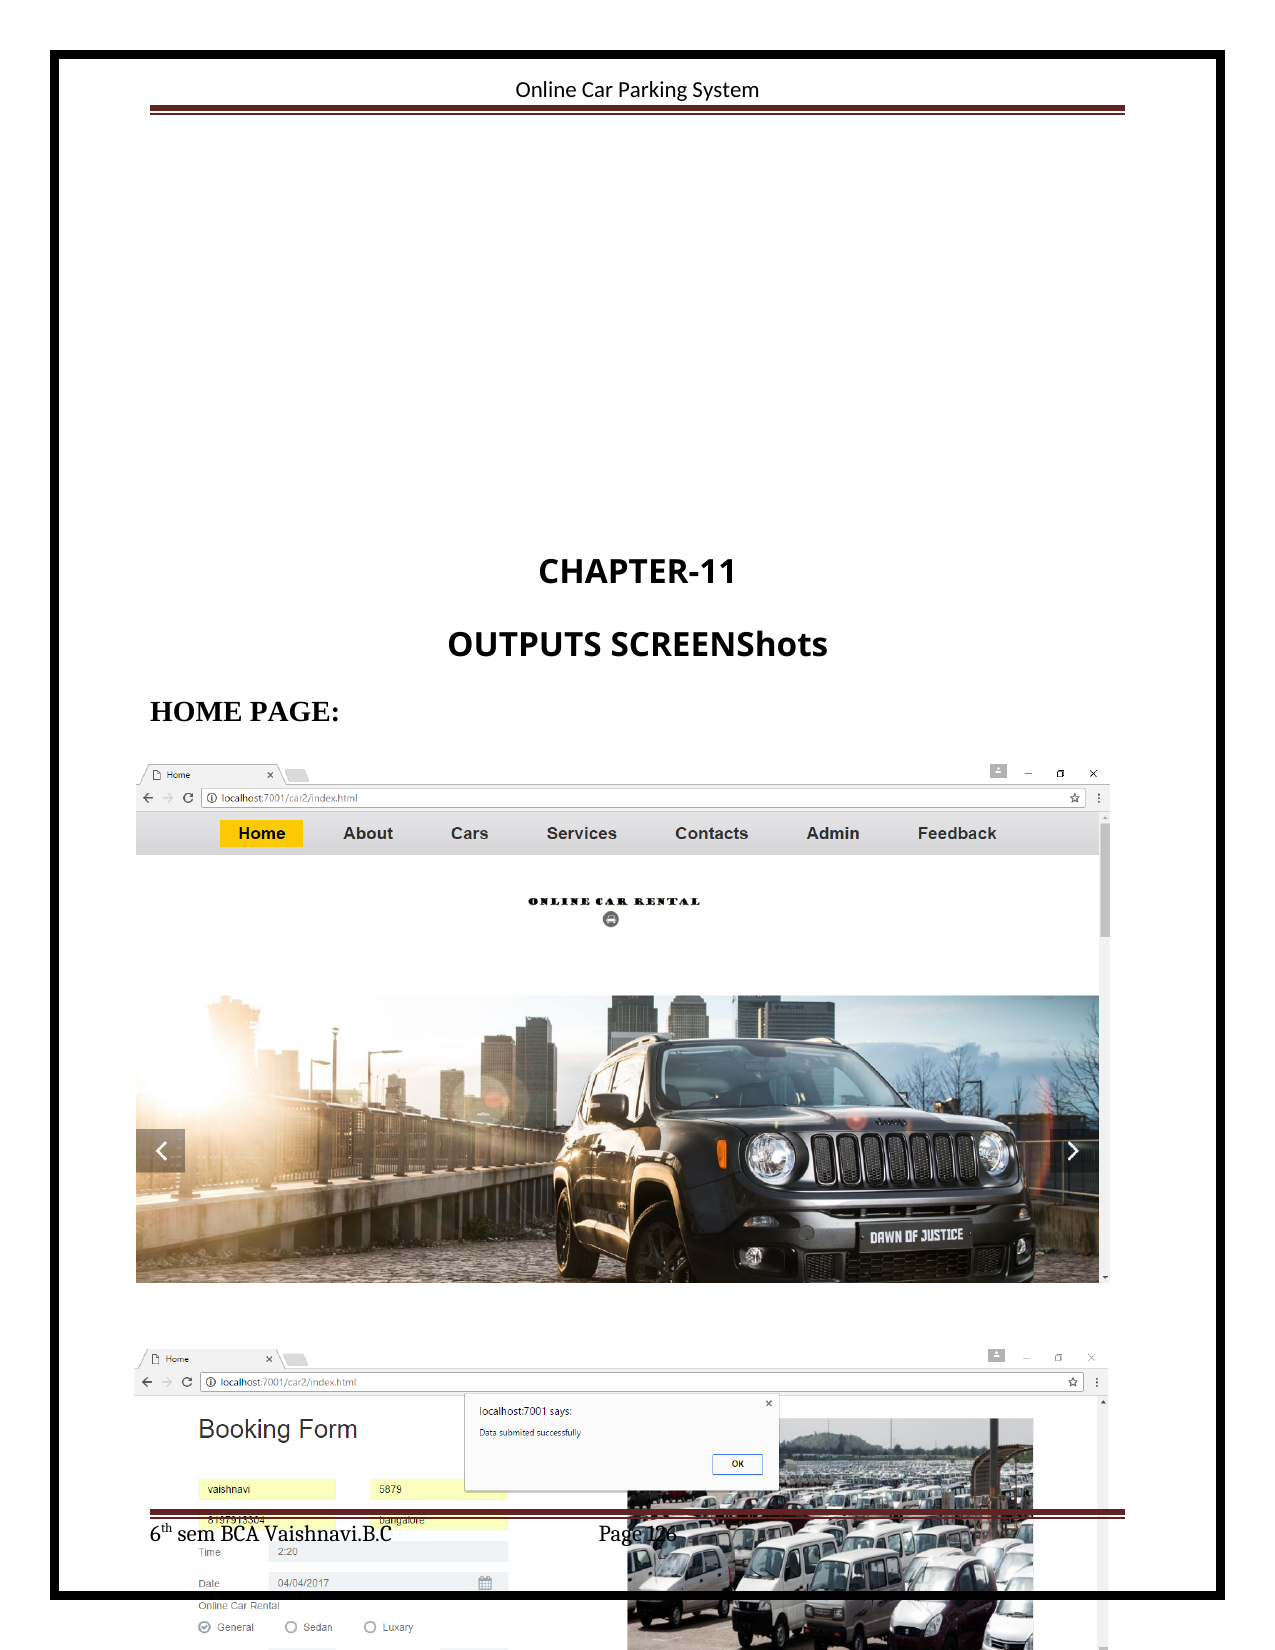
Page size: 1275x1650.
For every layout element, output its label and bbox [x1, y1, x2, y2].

picture [134, 1349, 1109, 1591]
picture [134, 1600, 1109, 1650]
picture [136, 764, 1110, 1283]
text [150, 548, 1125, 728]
